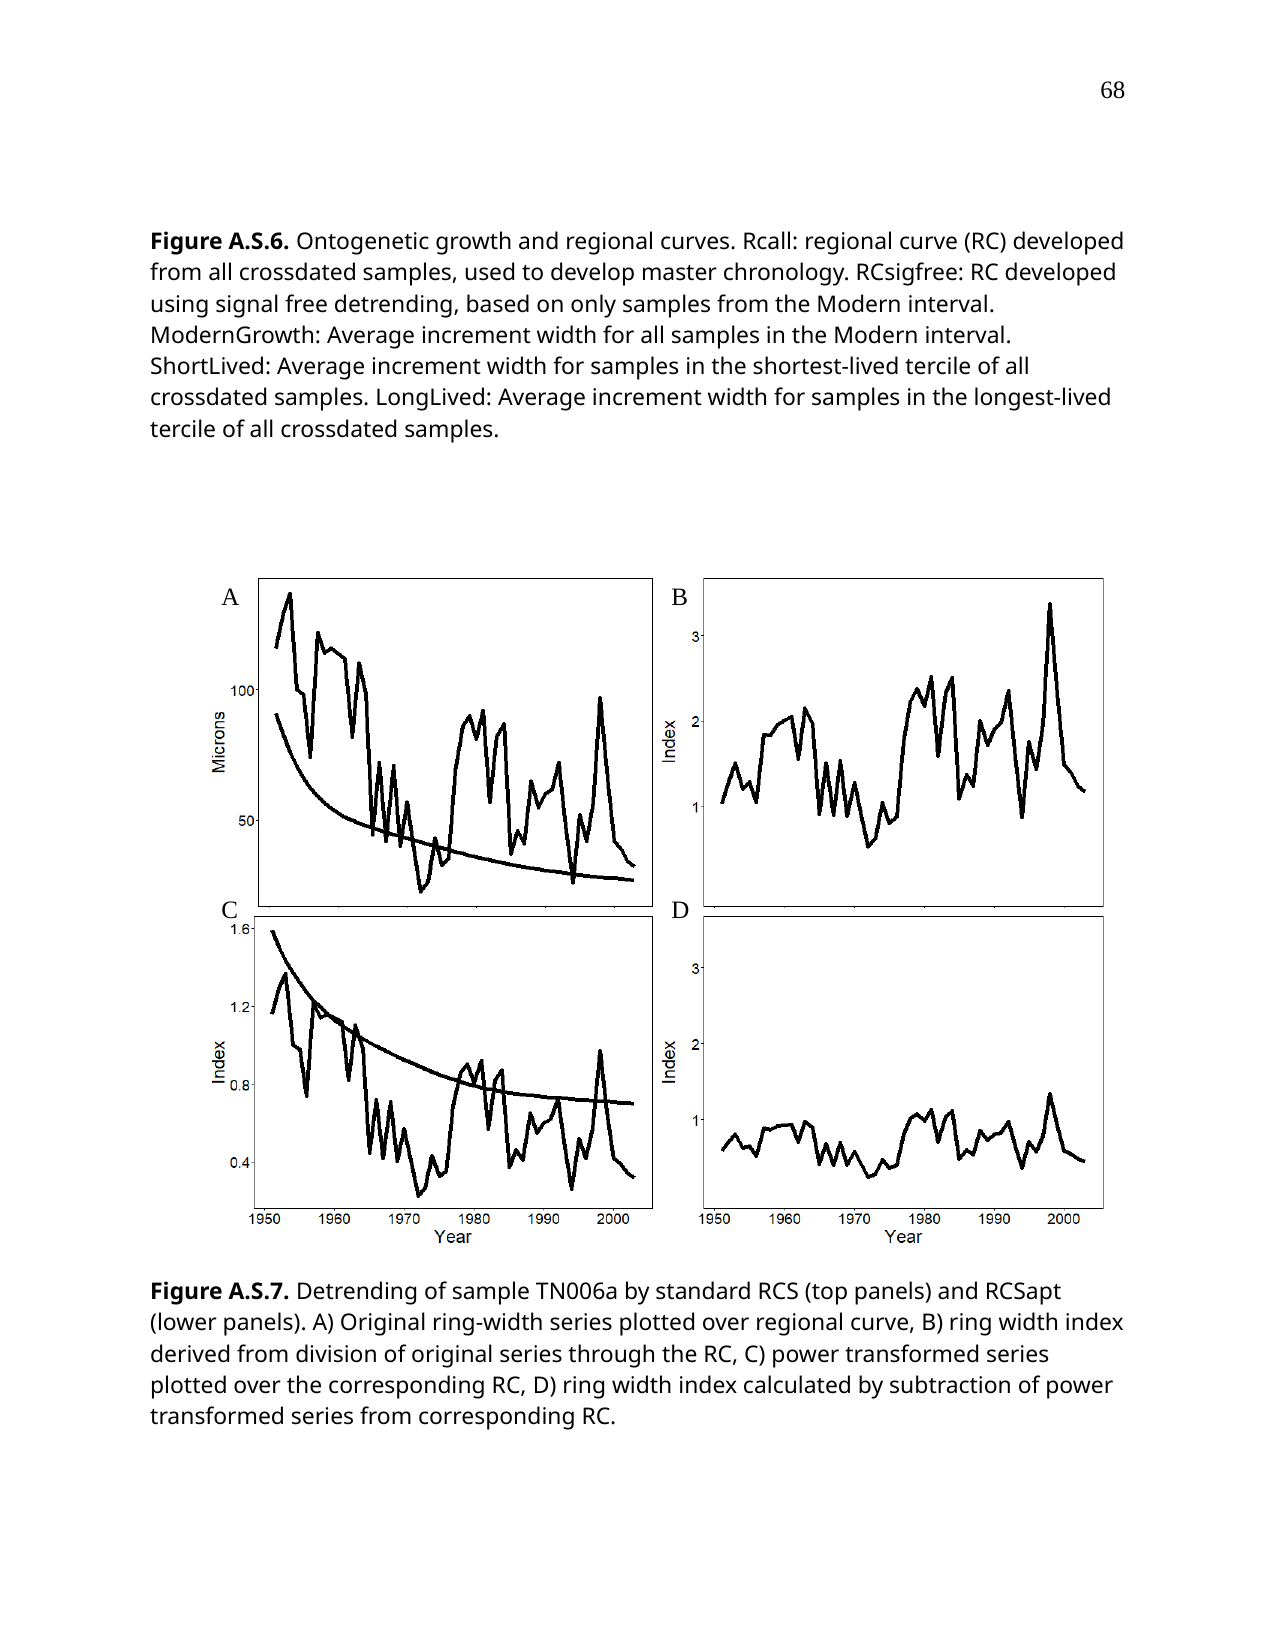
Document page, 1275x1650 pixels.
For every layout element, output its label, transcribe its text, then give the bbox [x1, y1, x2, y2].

picture [206, 574, 1107, 1250]
subtitle Figure A.S.6. Ontogenetic growth and regional curves. Rcall: regional curve (RC) developed from all crossdated samples, used to develop master chronology. RCsigfree: RC developed using signal free detrending, based on only samples from the Modern interval. ModernGrowth: Average increment width for all samples in the Modern interval. ShortLived: Average increment width for samples in the shortest-lived tercile of all crossdated samples. LongLived: Average increment width for samples in the longest-lived tercile of all crossdated samples. [150, 225, 1125, 444]
